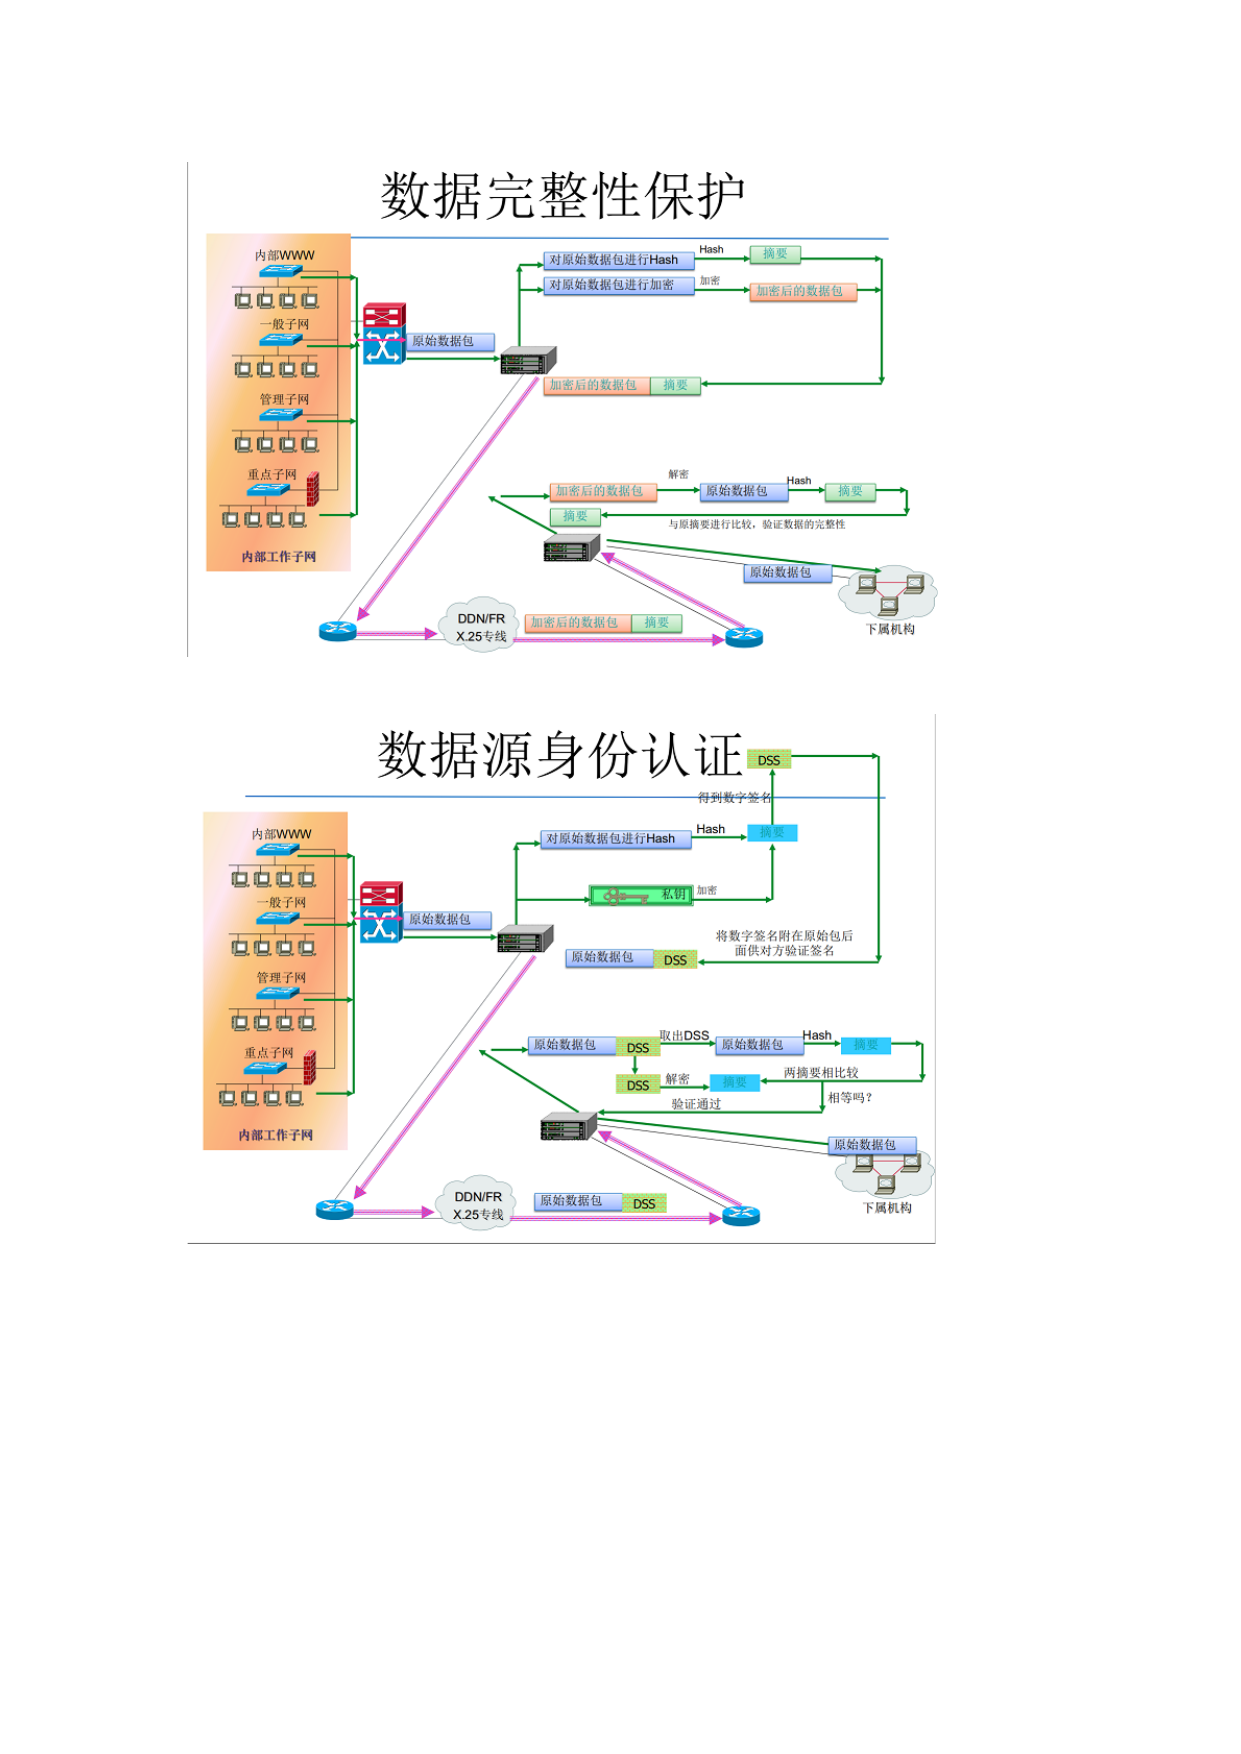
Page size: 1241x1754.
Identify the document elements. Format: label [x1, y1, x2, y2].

picture [187, 714, 936, 1244]
picture [187, 162, 938, 657]
